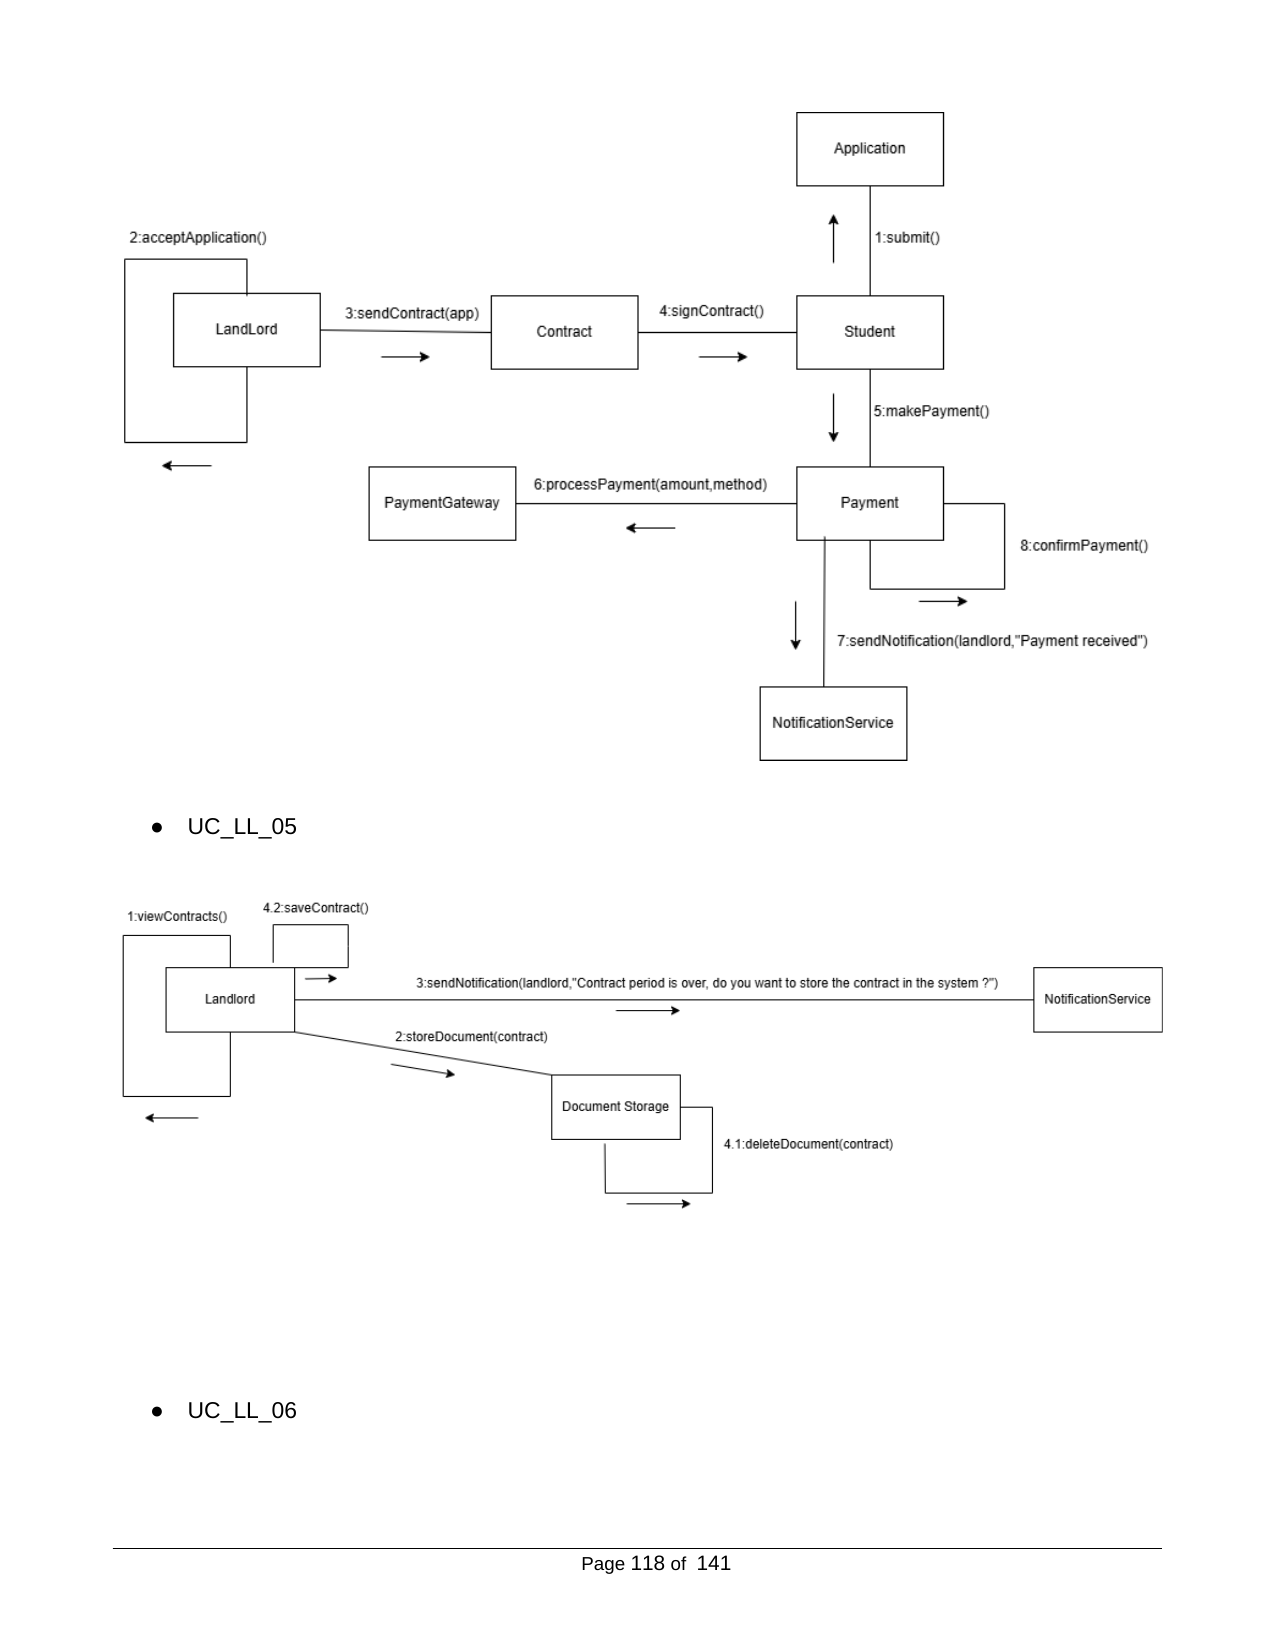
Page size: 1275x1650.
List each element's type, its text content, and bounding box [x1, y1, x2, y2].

list UC_LL_06 [150, 1397, 1162, 1424]
picture [112, 112, 1163, 761]
picture [112, 892, 1163, 1213]
list UC_LL_05 [150, 813, 1162, 839]
